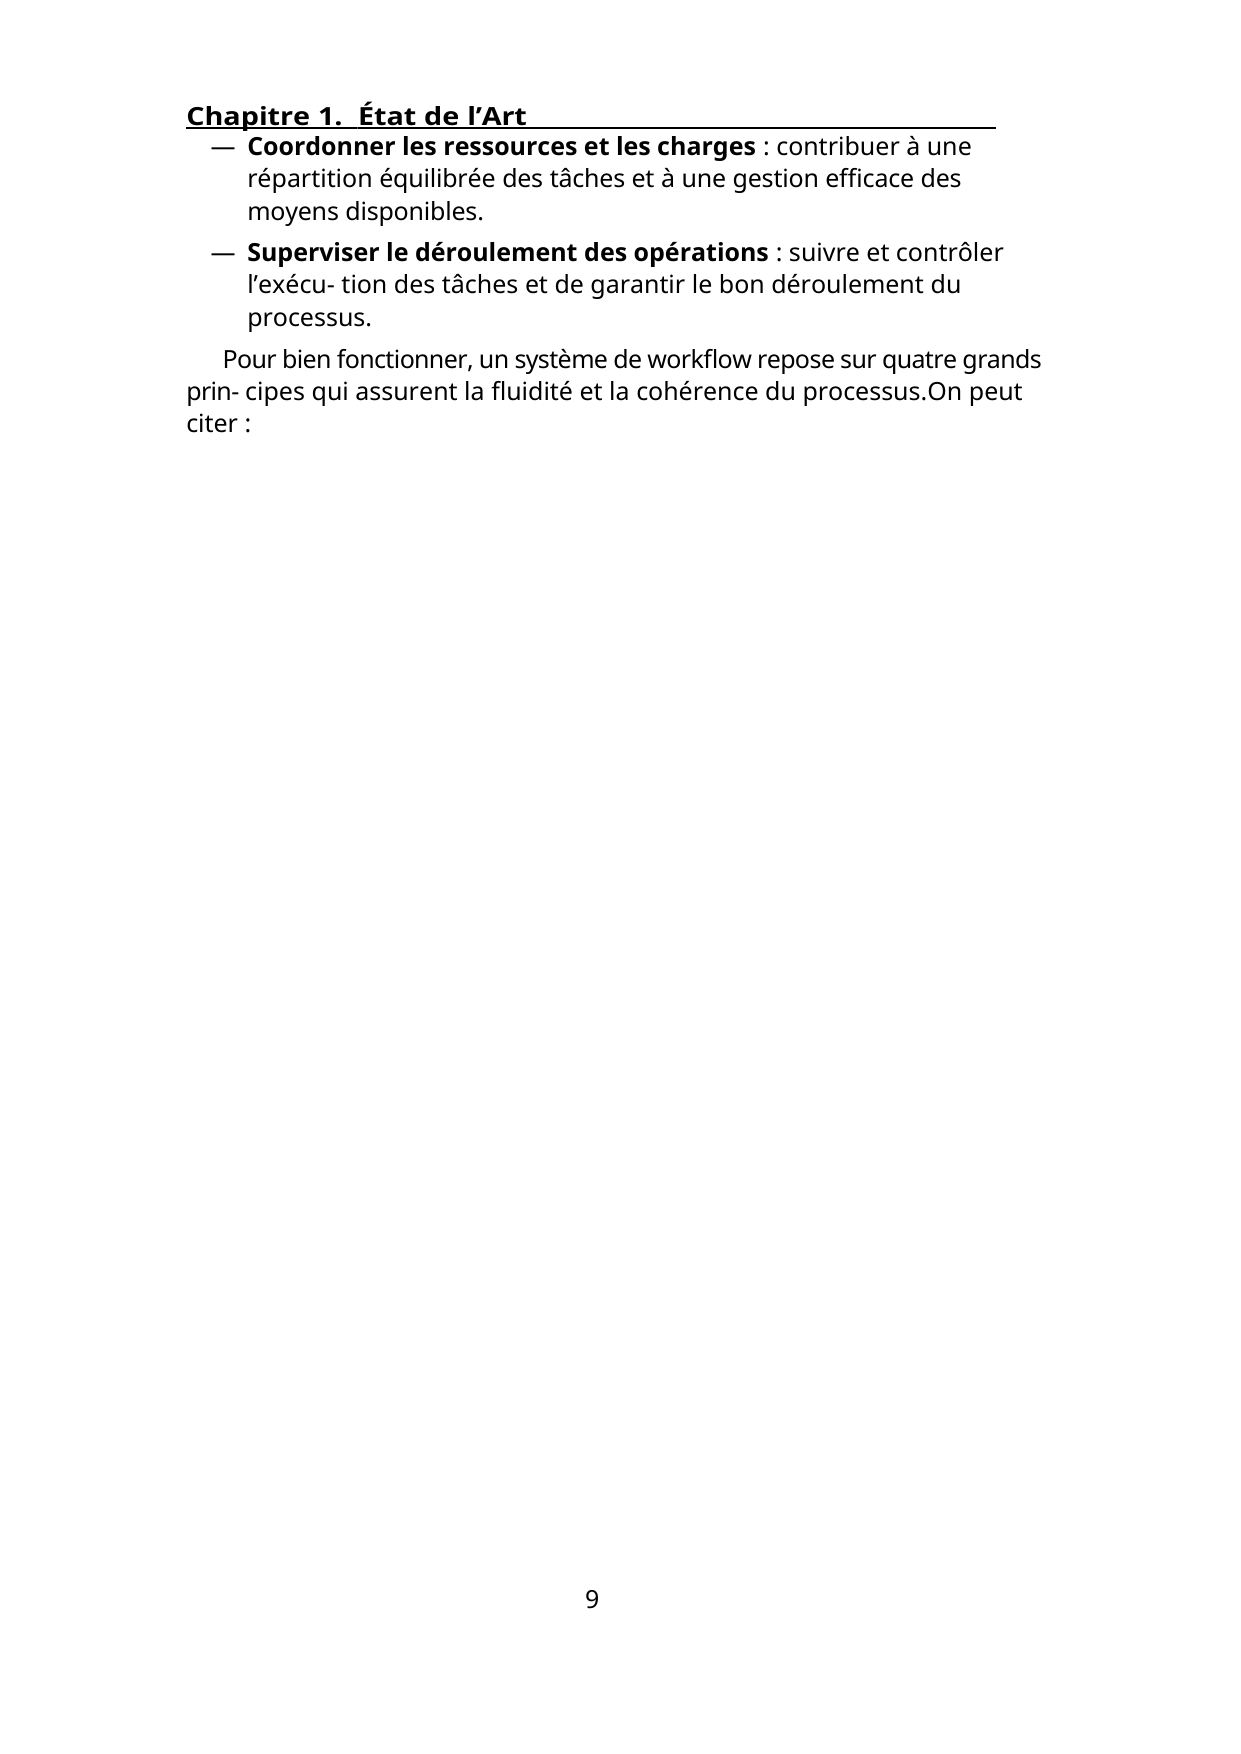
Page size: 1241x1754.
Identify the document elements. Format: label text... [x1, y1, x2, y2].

list Coordonner les ressources et les charges : contribuer à une répartition équilibrée des tâches et à une gestion efficace des moyens disponibles. [210, 129, 1054, 227]
text Pour bien fonctionner, un système de workflow repose sur quatre grands prin- cipes qui assurent la fluidité et la cohérence du processus.On peut citer : [186, 342, 1062, 440]
list Superviser le déroulement des opérations : suivre et contrôler l’exécu- tion des tâches et de garantir le bon déroulement du processus. [210, 236, 1054, 334]
